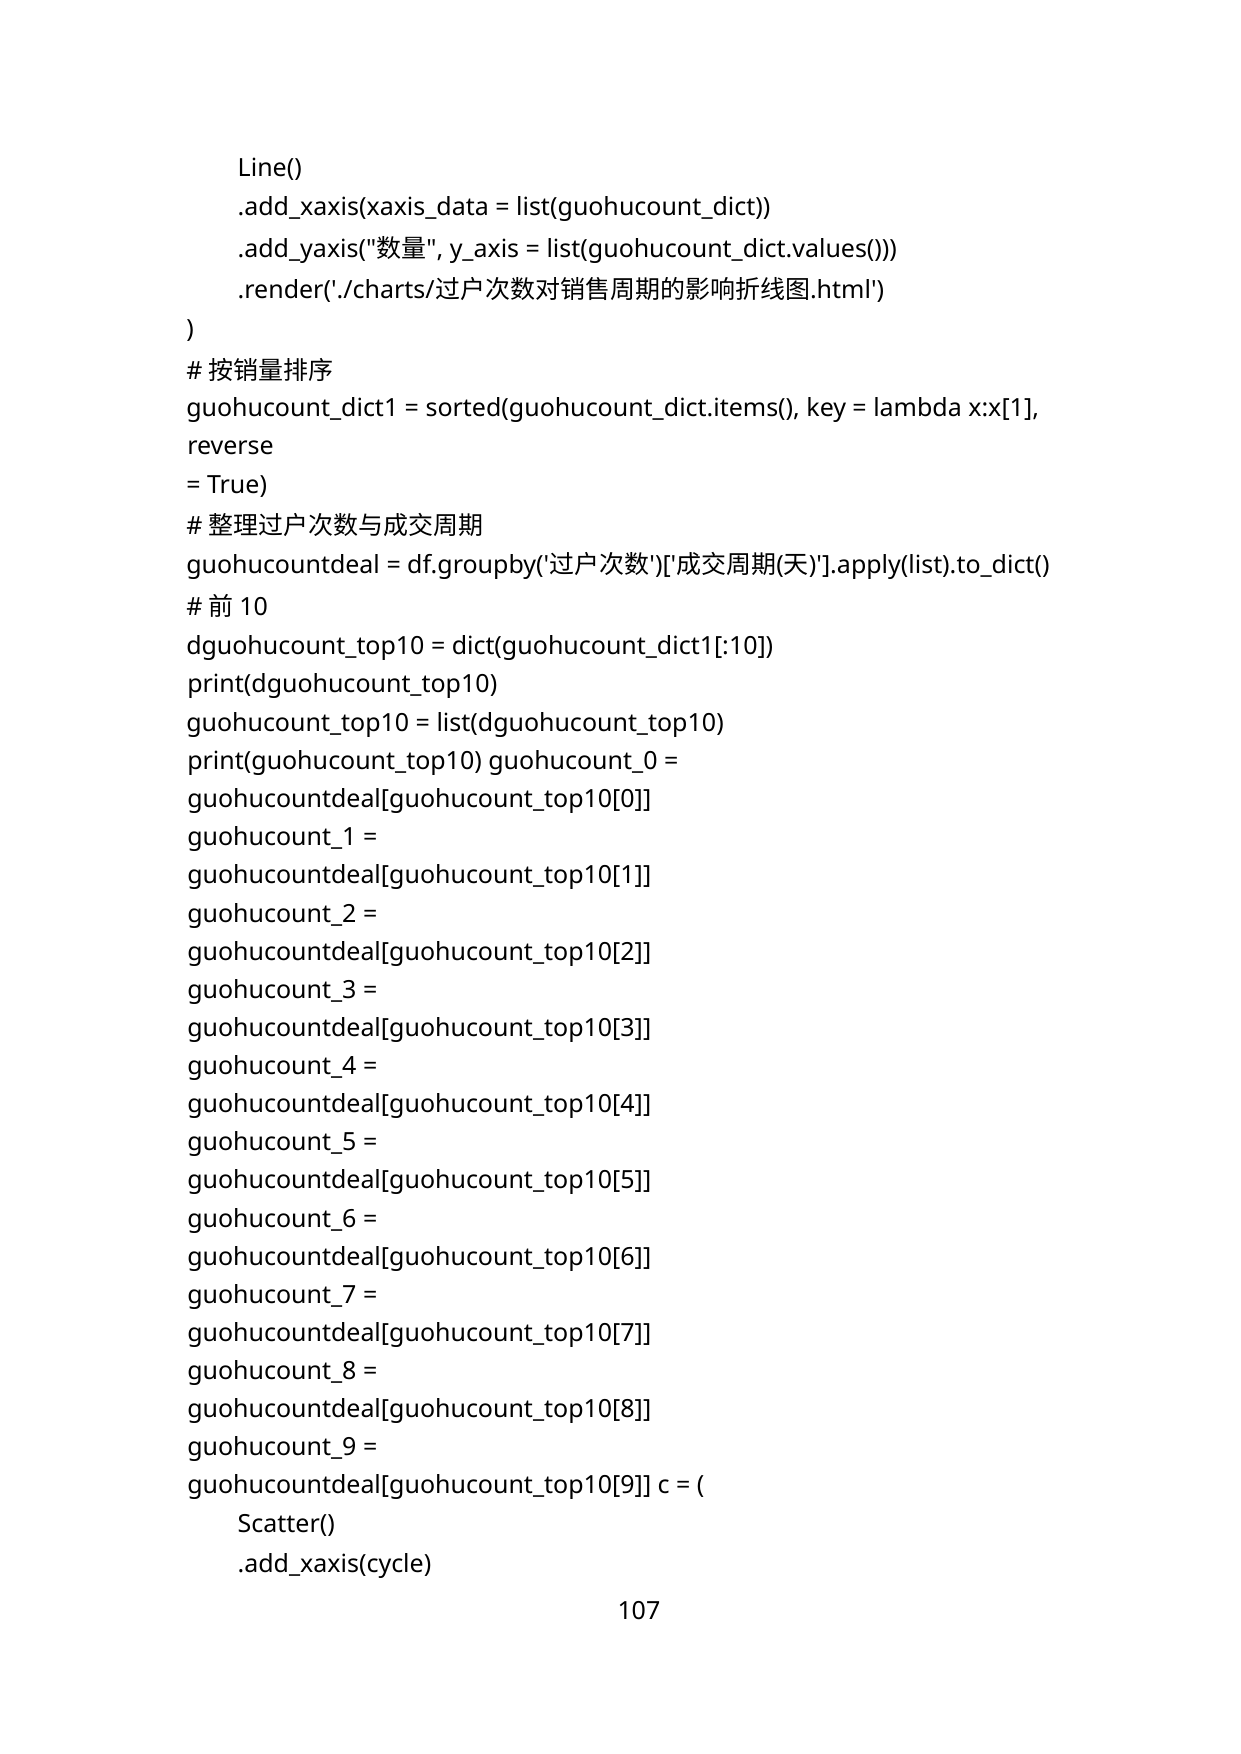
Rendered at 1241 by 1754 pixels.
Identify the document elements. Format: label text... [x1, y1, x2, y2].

text .render('./charts/过户次数对销售周期的影响折线图.html') [237, 269, 1071, 306]
text dguohucount_top10 = dict(guohucount_dict1[:10]) print(dguohucount_top10) [186, 627, 999, 699]
text .add_xaxis(cycle) [237, 1545, 1071, 1579]
text guohucount_top10 = list(dguohucount_top10) print(guohucount_top10) guohucount_0 = guohucountdeal[guohucount_top10[0]] guohucount_1 = guohucountdeal[guohucount_top10[1]] guohucount_2 = guohucountdeal[guohucount_top10[2]] guohucount_3 = guohucountdeal[guohucount_top10[3]] guohucount_4 = guohucountdeal[guohucount_top10[4]] guohucount_5 = guohucountdeal[guohucount_top10[5]] guohucount_6 = guohucountdeal[guohucount_top10[6]] guohucount_7 = guohucountdeal[guohucount_top10[7]] guohucount_8 = guohucountdeal[guohucount_top10[8]] guohucount_9 = guohucountdeal[guohucount_top10[9]] c = ( [186, 704, 782, 1501]
text Scatter() [237, 1506, 1071, 1540]
text .add_yaxis("数量", y_axis = list(guohucount_dict.values())) [237, 228, 1071, 264]
text guohucount_dict1 = sorted(guohucount_dict.items(), key = lambda x:x[1], reverse [186, 389, 1071, 461]
text Line() [237, 150, 1071, 184]
text # 前 10 [186, 586, 1071, 622]
text ) [186, 311, 1071, 345]
text # 整理过户次数与成交周期 [186, 505, 1118, 542]
text = True) [186, 466, 1071, 500]
text guohucountdeal = df.groupby('过户次数')['成交周期(天)'].apply(list).to_dict() [186, 544, 1071, 581]
text .add_xaxis(xaxis_data = list(guohucount_dict)) [237, 189, 1071, 223]
text # 按销量排序 [186, 350, 1118, 386]
